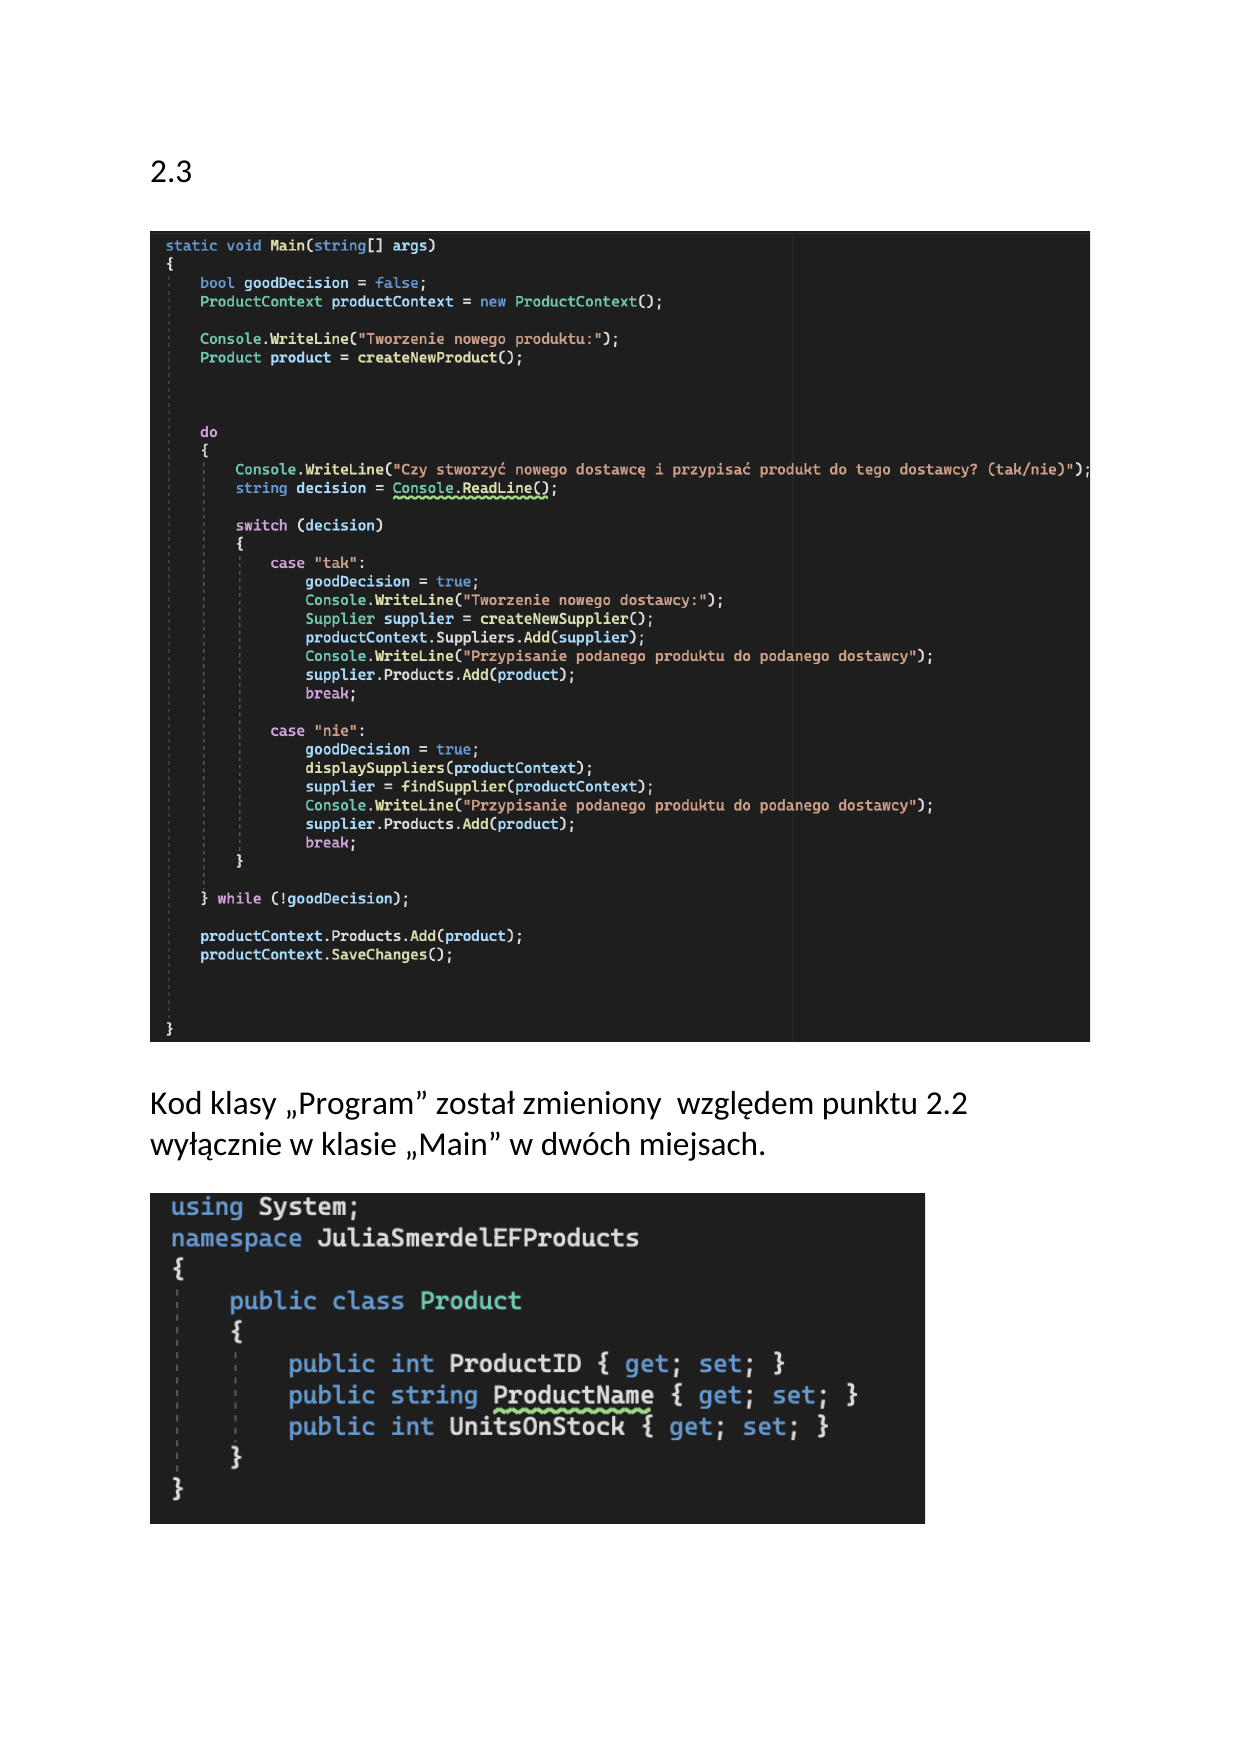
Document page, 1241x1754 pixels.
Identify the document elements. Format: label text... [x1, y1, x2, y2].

picture [150, 1193, 926, 1524]
picture [150, 231, 1091, 1042]
text 2.3 [150, 150, 1090, 191]
text Kod klasy „Program” został zmieniony względem punktu 2.2 wyłącznie w klasie „Main” w dwóch miejsach. [150, 1082, 1090, 1194]
